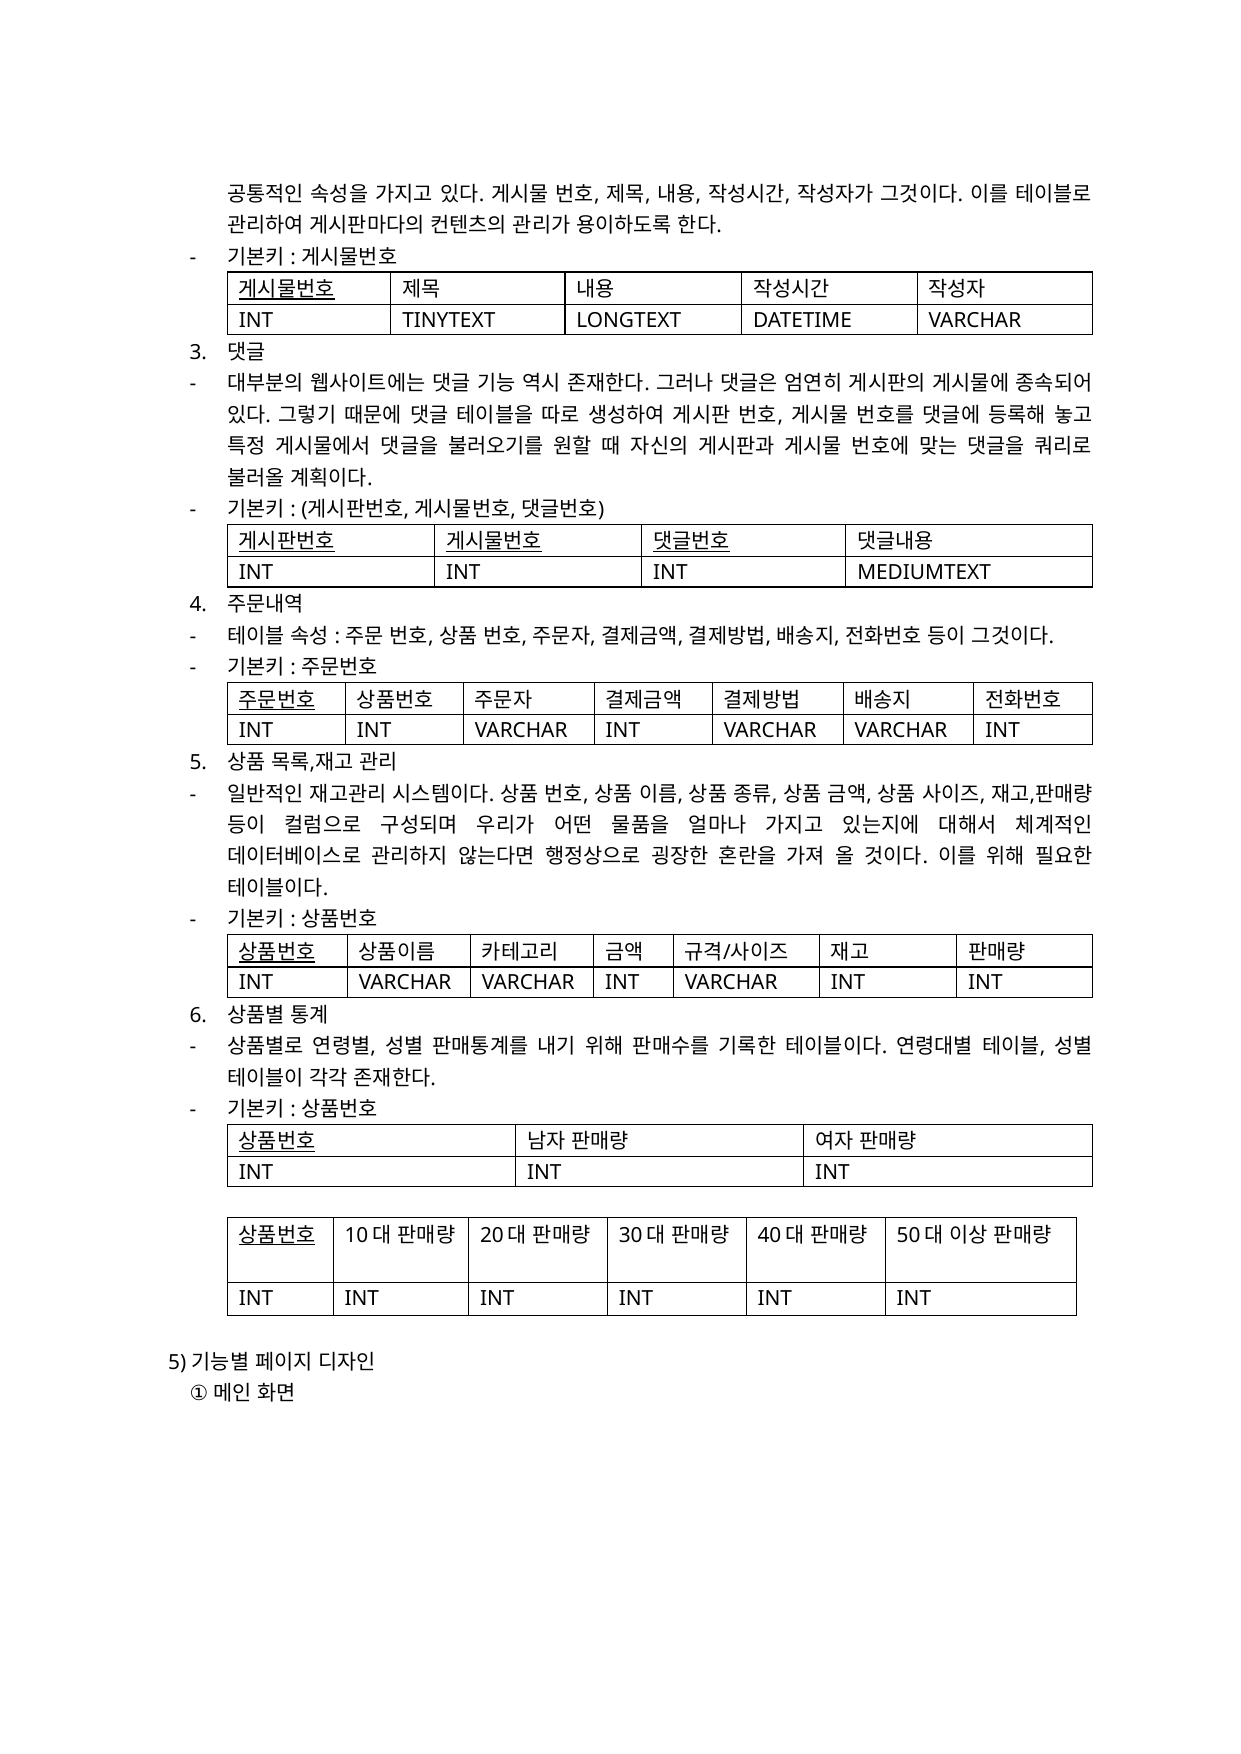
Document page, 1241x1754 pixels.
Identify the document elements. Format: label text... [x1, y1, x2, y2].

table_cell INT [228, 1157, 515, 1186]
table_cell INT [642, 557, 845, 586]
table_header 20대 판매량 [469, 1218, 607, 1282]
list 상품별 통계 [189, 998, 1093, 1028]
list 테이블 속성 : 주문 번호, 상품 번호, 주문자, 결제금액, 결제방법, 배송지, 전화번호 등이 그것이다. [189, 619, 1093, 649]
table_cell VARCHAR [464, 715, 594, 744]
table_header 50대 이상 판매량 [886, 1218, 1076, 1282]
list 일반적인 재고관리 시스템이다. 상품 번호, 상품 이름, 상품 종류, 상품 금액, 상품 사이즈, 재고,판매량 등이 컬럼으로 구성되며 우리가 어떤 물품을 얼마나 가지고 있는지에 대해서 체계적인 데이터베이스로 관리하지 않는다면 행정상으로 굉장한 혼란을 가져 올 것이다. 이를 위해 필요한 테이블이다. [189, 777, 1093, 901]
table_header 40대 판매량 [747, 1218, 885, 1282]
table_header 작성시간 [742, 273, 917, 304]
table_header 결제방법 [713, 683, 843, 714]
table_header 게시물번호 [435, 525, 641, 556]
table_cell VARCHAR [674, 968, 819, 997]
table_cell VARCHAR [348, 968, 470, 997]
table_cell INT [804, 1157, 1092, 1186]
table_header 제목 [391, 273, 564, 304]
table_cell INT [820, 968, 956, 997]
list 댓글 [189, 335, 1093, 365]
table_header 내용 [566, 273, 741, 304]
table_header 규격/사이즈 [674, 935, 819, 966]
list 상품 목록,재고 관리 [189, 745, 1093, 776]
table_header 상품번호 [228, 1218, 333, 1282]
table_header 상품번호 [228, 1125, 515, 1156]
list 상품별로 연령별, 성별 판매통계를 내기 위해 판매수를 기록한 테이블이다. 연령대별 테이블, 성별 테이블이 각각 존재한다. [189, 1029, 1093, 1091]
text 5) 기능별 페이지 디자인 [148, 1345, 1093, 1375]
table_cell INT [346, 715, 463, 744]
table_header 10대 판매량 [334, 1218, 468, 1282]
table_header 작성자 [918, 273, 1092, 304]
table_cell INT [228, 1283, 333, 1314]
table_header 전화번호 [974, 683, 1092, 714]
table_header 주문번호 [228, 683, 345, 714]
table_cell INT [594, 968, 673, 997]
table_header 금액 [594, 935, 673, 966]
table_cell INT [228, 557, 434, 586]
table_header 카테고리 [471, 935, 593, 966]
table_cell INT [334, 1283, 468, 1314]
table_cell TINYTEXT [391, 305, 564, 334]
table_header 판매량 [957, 935, 1092, 966]
table_cell INT [957, 968, 1092, 997]
table_header 댓글번호 [642, 525, 845, 556]
list 기본키 : (게시판번호, 게시물번호, 댓글번호) [189, 492, 1093, 523]
list 대부분의 웹사이트에는 댓글 기능 역시 존재한다. 그러나 댓글은 엄연히 게시판의 게시물에 종속되어 있다. 그렇기 때문에 댓글 테이블을 따로 생성하여 게시판 번호, 게시물 번호를 댓글에 등록해 놓고 특정 게시물에서 댓글을 불러오기를 원할 때 자신의 게시판과 게시물 번호에 맞는 댓글을 쿼리로 불러올 계획이다. [189, 367, 1093, 491]
table_cell INT [747, 1283, 885, 1314]
table_cell VARCHAR [471, 968, 593, 997]
list 주문내역 [189, 587, 1093, 618]
text ① 메인 화면 [189, 1376, 1093, 1407]
table_cell INT [228, 305, 390, 334]
table_cell INT [435, 557, 641, 586]
table_header 게시판번호 [228, 525, 434, 556]
list 기본키 : 상품번호 [189, 903, 1093, 933]
list 기본키 : 게시물번호 [189, 240, 1093, 270]
table_cell MEDIUMTEXT [846, 557, 1092, 586]
table_header 결제금액 [595, 683, 712, 714]
table_cell VARCHAR [713, 715, 843, 744]
table_header 주문자 [464, 683, 594, 714]
list 기본키 : 상품번호 [189, 1092, 1093, 1122]
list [189, 177, 1093, 239]
table_cell VARCHAR [844, 715, 973, 744]
table_header 배송지 [844, 683, 973, 714]
table_header 게시물번호 [228, 273, 390, 304]
table_header 여자 판매량 [804, 1125, 1092, 1156]
table_cell INT [595, 715, 712, 744]
table_cell VARCHAR [918, 305, 1092, 334]
table_header 30대 판매량 [608, 1218, 746, 1282]
table_cell INT [228, 715, 345, 744]
table_cell LONGTEXT [566, 305, 741, 334]
table_header 남자 판매량 [516, 1125, 803, 1156]
table_cell INT [974, 715, 1092, 744]
table_header 상품번호 [346, 683, 463, 714]
table_header 댓글내용 [846, 525, 1092, 556]
list 기본키 : 주문번호 [189, 650, 1093, 681]
table_cell INT [516, 1157, 803, 1186]
table_cell INT [228, 968, 347, 997]
table_header 상품이름 [348, 935, 470, 966]
table_cell DATETIME [742, 305, 917, 334]
table_header 상품번호 [228, 935, 347, 966]
table_cell INT [608, 1283, 746, 1314]
table_header 재고 [820, 935, 956, 966]
table_cell INT [886, 1283, 1076, 1314]
table_cell INT [469, 1283, 607, 1314]
